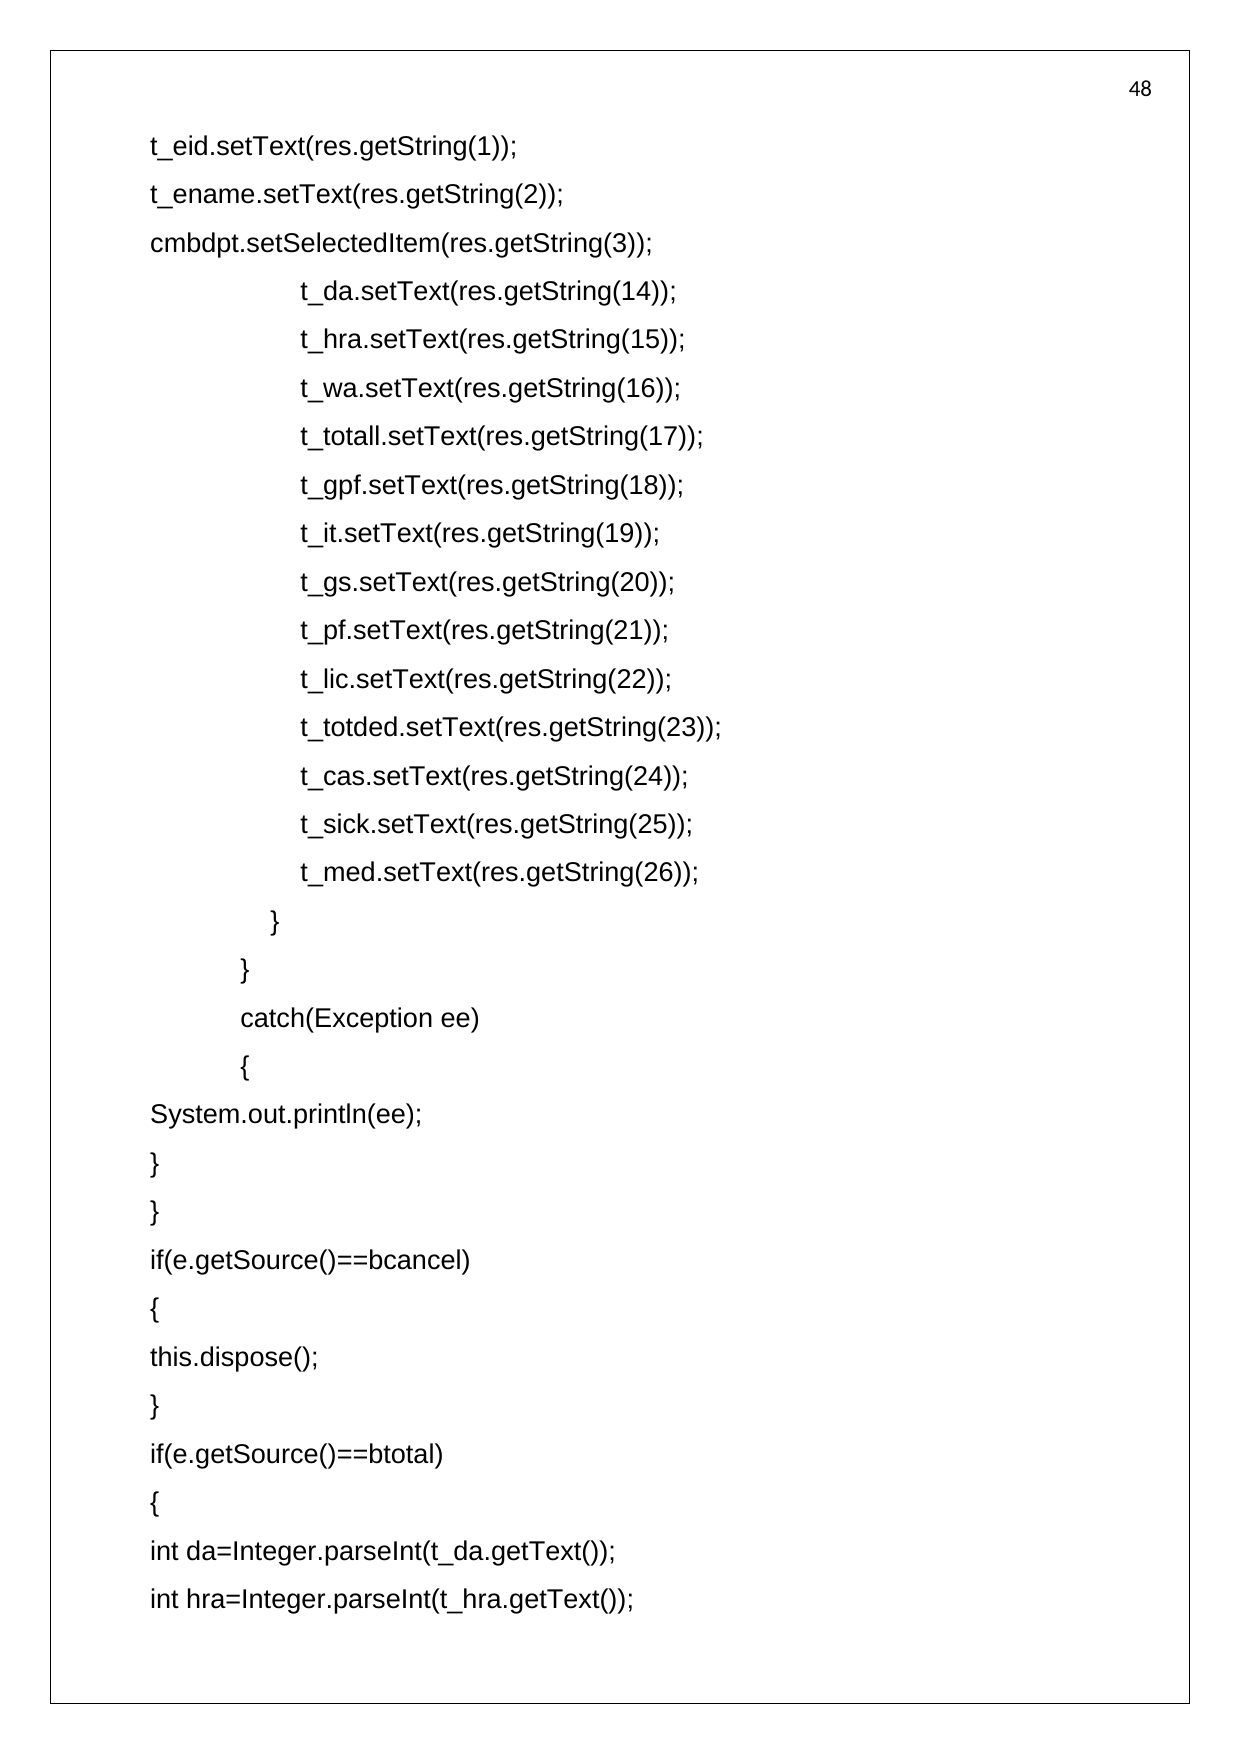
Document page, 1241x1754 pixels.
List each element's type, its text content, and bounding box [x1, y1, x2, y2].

text int da=Integer.parseInt(t_da.getText()); [150, 1534, 1152, 1566]
text { [150, 1486, 1152, 1517]
text int hra=Integer.parseInt(t_hra.getText()); [150, 1583, 1152, 1614]
text if(e.getSource()==bcancel) [150, 1244, 1152, 1275]
text t_totded.setText(res.getString(23)); [150, 711, 1152, 742]
text t_it.setText(res.getString(19)); [150, 517, 1152, 548]
text this.dispose(); [150, 1341, 1152, 1372]
text t_totall.setText(res.getString(17)); [150, 420, 1152, 452]
text t_hra.setText(res.getString(15)); [150, 323, 1152, 355]
text { [150, 1292, 1152, 1323]
text t_gs.setText(res.getString(20)); [150, 566, 1152, 597]
text t_gpf.setText(res.getString(18)); [150, 469, 1152, 500]
text catch(Exception ee) [150, 1002, 1152, 1033]
text } [150, 953, 1152, 984]
text t_lic.setText(res.getString(22)); [150, 663, 1152, 694]
text cmbdpt.setSelectedItem(res.getString(3)); [150, 227, 1152, 258]
text t_wa.setText(res.getString(16)); [150, 372, 1152, 403]
text t_da.setText(res.getString(14)); [150, 275, 1152, 306]
text t_ename.setText(res.getString(2)); [150, 178, 1152, 209]
text t_cas.setText(res.getString(24)); [150, 759, 1152, 791]
text if(e.getSource()==btotal) [150, 1438, 1152, 1469]
text } [150, 905, 1152, 936]
text { [150, 1050, 1152, 1081]
text } [150, 1195, 1152, 1227]
text t_pf.setText(res.getString(21)); [150, 614, 1152, 645]
text t_sick.setText(res.getString(25)); [150, 808, 1152, 839]
text } [150, 1147, 1152, 1178]
text t_med.setText(res.getString(26)); [150, 856, 1152, 888]
text t_eid.setText(res.getString(1)); [150, 130, 1152, 161]
text System.out.println(ee); [150, 1098, 1152, 1130]
text } [150, 1389, 1152, 1420]
